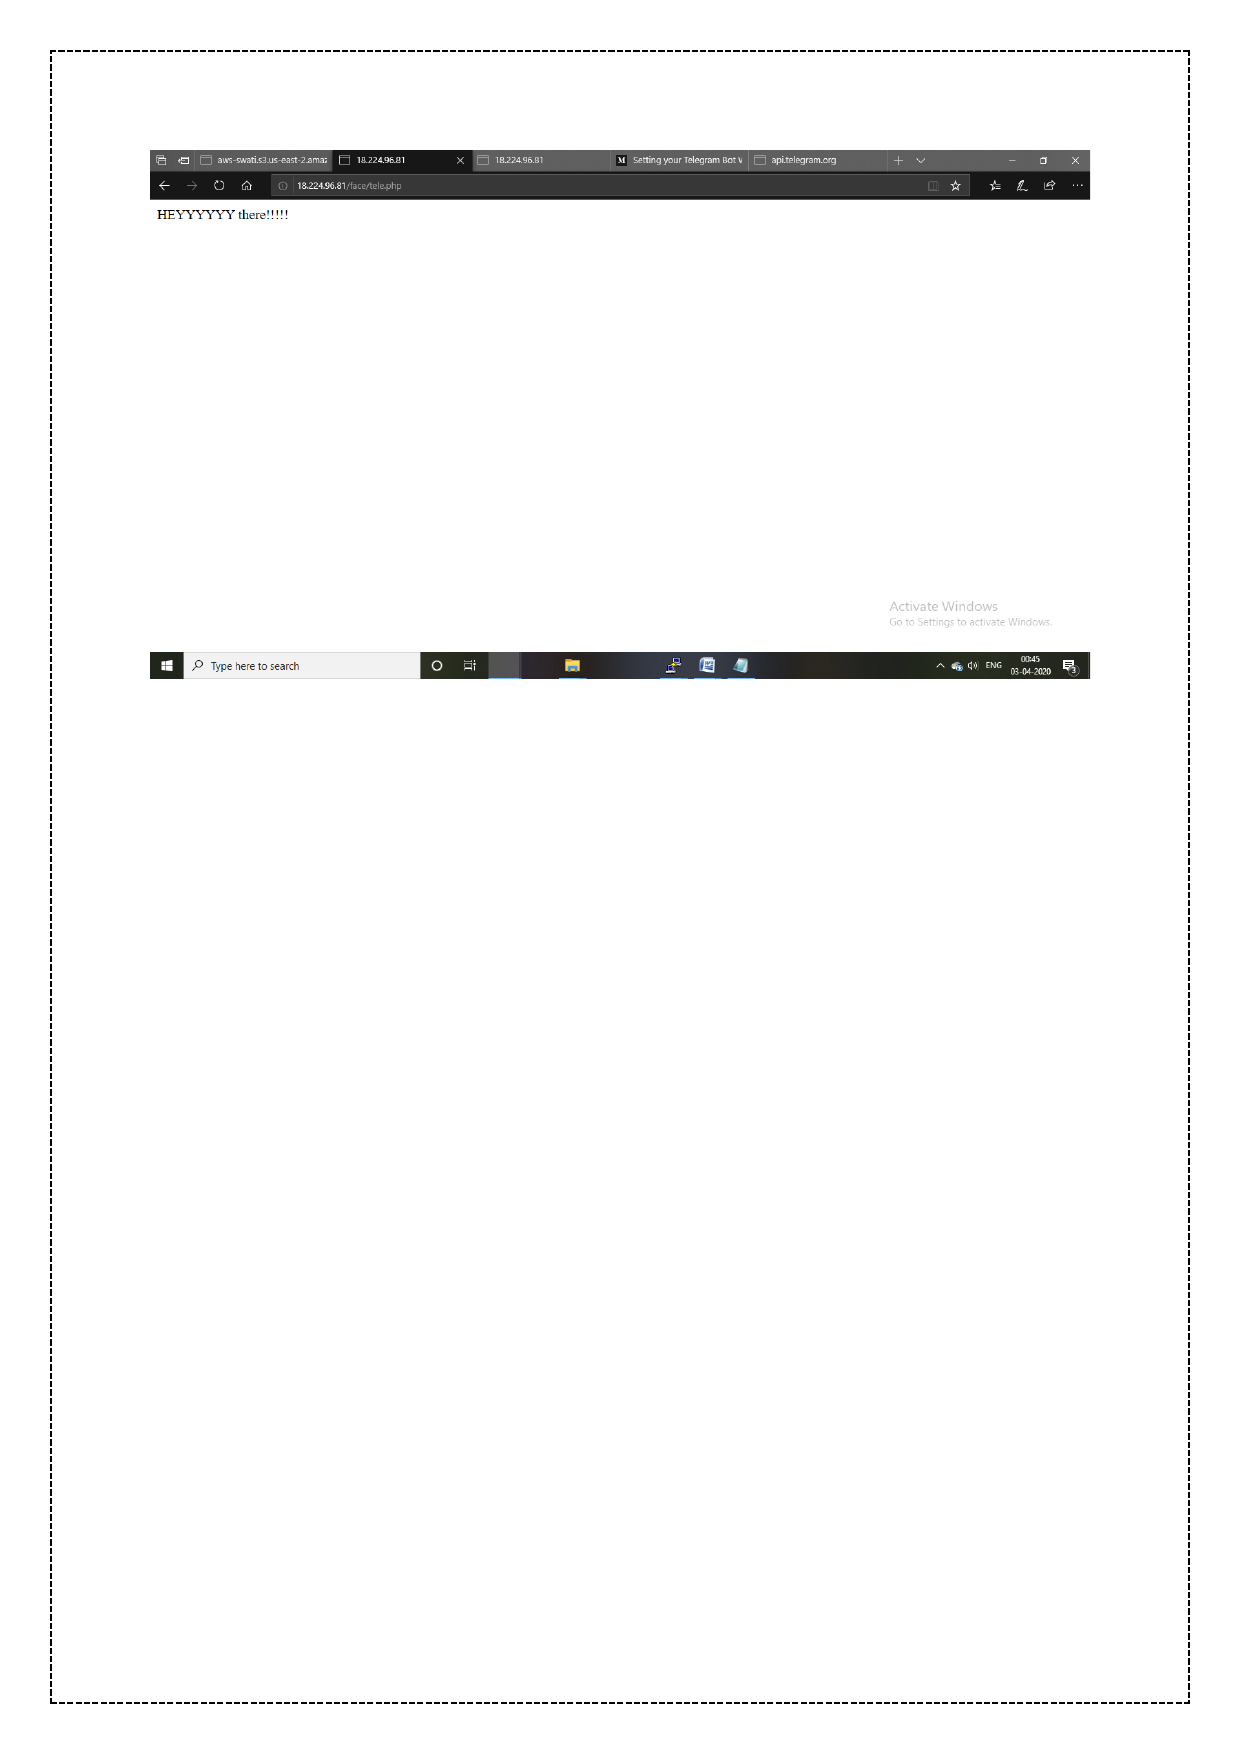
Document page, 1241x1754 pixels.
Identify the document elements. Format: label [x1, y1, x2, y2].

picture [150, 150, 1091, 679]
